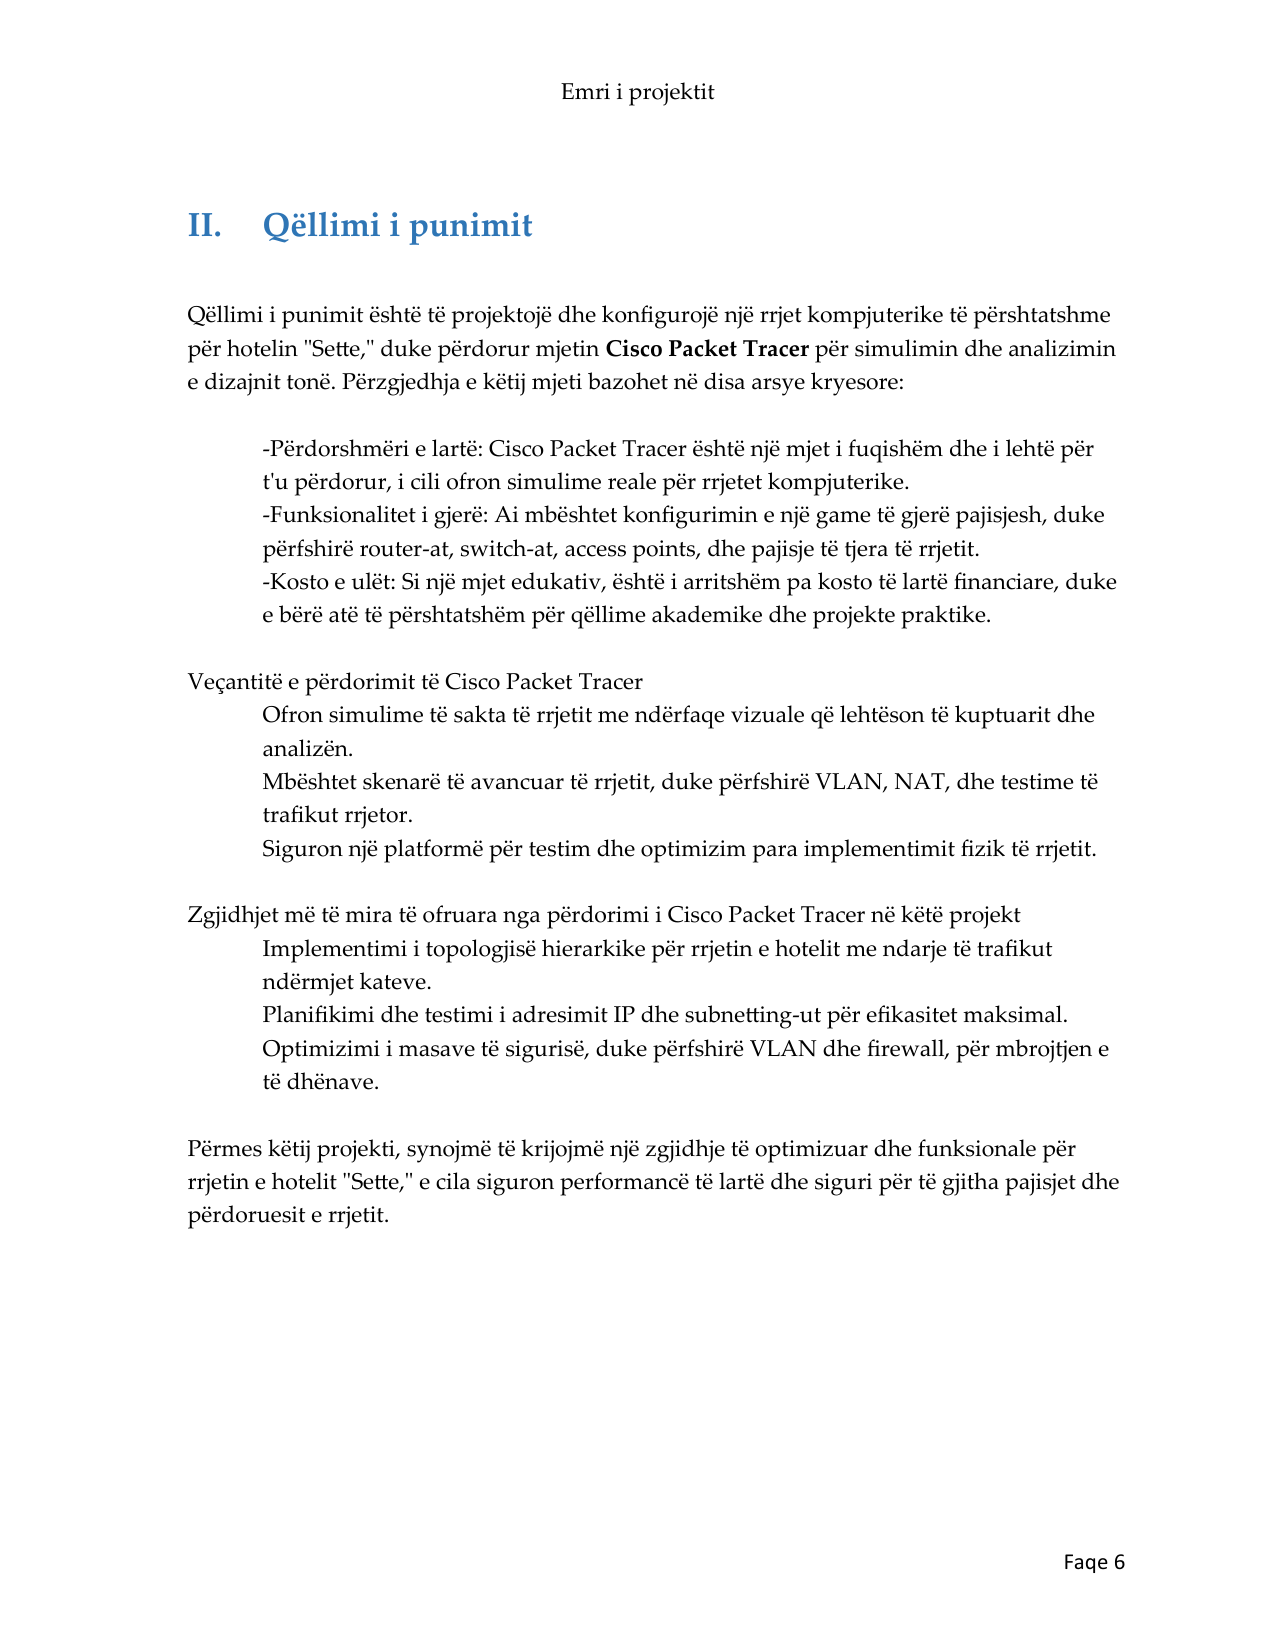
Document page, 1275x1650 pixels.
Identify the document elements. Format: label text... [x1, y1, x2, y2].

text Optimizimi i masave të sigurisë, duke përfshirë VLAN dhe firewall, për mbrojtjen e të dhënave. [262, 1032, 1125, 1096]
text Ofron simulime të sakta të rrjetit me ndërfaqe vizuale që lehtëson të kuptuarit dhe analizën. [262, 698, 1125, 763]
text Përmes këtij projekti, synojmë të krijojmë një zgjidhje të optimizuar dhe funksionale për rrjetin e hotelit "Sette," e cila siguron performancë të lartë dhe siguri për të gjitha pajisjet dhe përdoruesit e rrjetit. [187, 1132, 1125, 1229]
text Qëllimi i punimit është të projektojë dhe konfigurojë një rrjet kompjuterike të përshtatshme për hotelin "Sette," duke përdorur mjetin Cisco Packet Tracer për simulimin dhe analizimin e dizajnit tonë. Përzgjedhja e këtij mjeti bazohet në disa arsye kryesore: [187, 298, 1125, 396]
text Planifikimi dhe testimi i adresimit IP dhe subnetting-ut për efikasitet maksimal. [262, 998, 1125, 1029]
text Veçantitë e përdorimit të Cisco Packet Tracer [187, 665, 1125, 696]
subtitle Qëllimi i punimit [187, 201, 1125, 246]
text -Kosto e ulët: Si një mjet edukativ, është i arritshëm pa kosto të lartë financiare, duke e bërë atë të përshtatshëm për qëllime akademike dhe projekte praktike. [262, 565, 1125, 629]
text Mbështet skenarë të avancuar të rrjetit, duke përfshirë VLAN, NAT, dhe testime të trafikut rrjetor. [262, 765, 1125, 829]
text Zgjidhjet më të mira të ofruara nga përdorimi i Cisco Packet Tracer në këtë projekt [187, 898, 1125, 929]
text -Funksionalitet i gjerë: Ai mbështet konfigurimin e një game të gjerë pajisjesh, duke përfshirë router-at, switch-at, access points, dhe pajisje të tjera të rrjetit. [262, 498, 1125, 563]
text Siguron një platformë për testim dhe optimizim para implementimit fizik të rrjetit. [262, 832, 1125, 863]
text Implementimi i topologjisë hierarkike për rrjetin e hotelit me ndarje të trafikut ndërmjet kateve. [262, 932, 1125, 996]
text -Përdorshmëri e lartë: Cisco Packet Tracer është një mjet i fuqishëm dhe i lehtë për t'u përdorur, i cili ofron simulime reale për rrjetet kompjuterike. [262, 432, 1125, 496]
